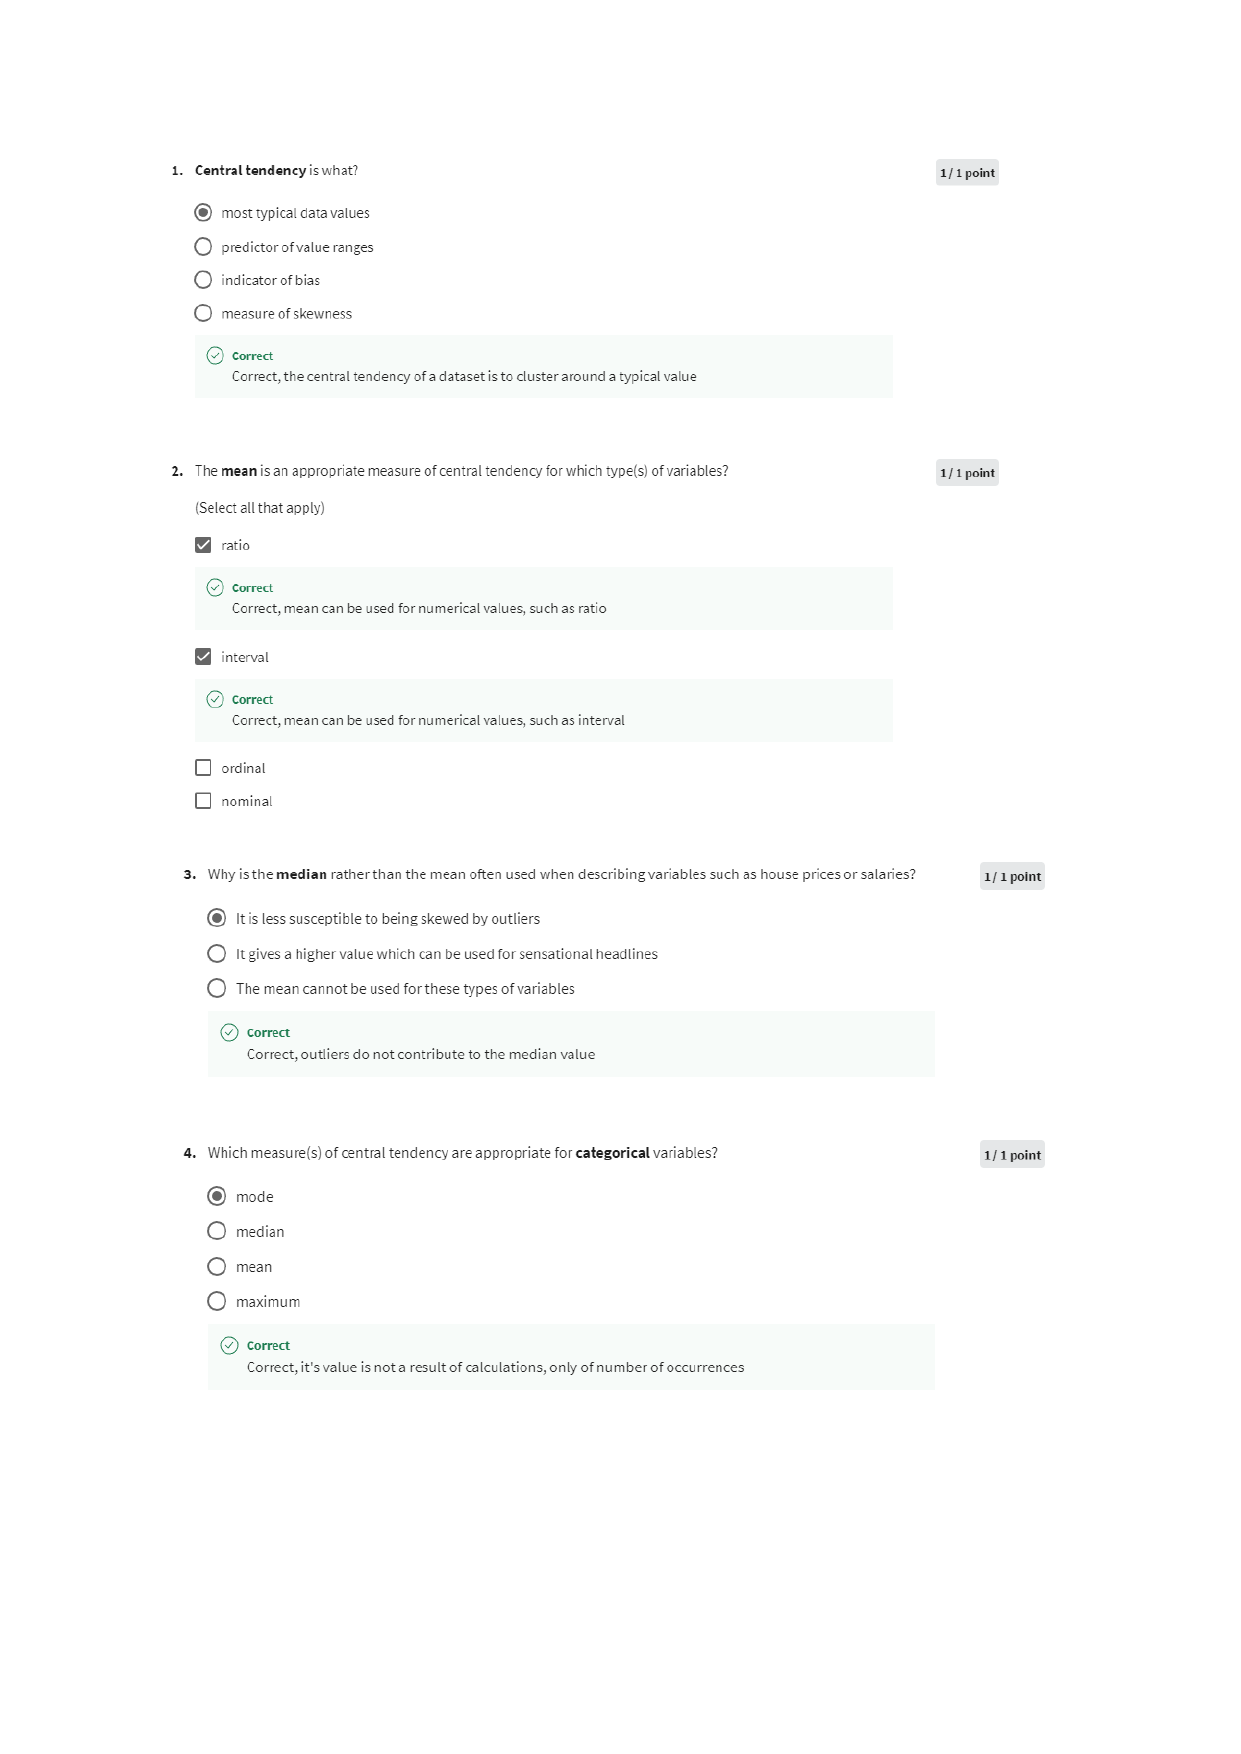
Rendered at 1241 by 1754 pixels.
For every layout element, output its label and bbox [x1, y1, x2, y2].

picture [150, 150, 1091, 829]
picture [150, 847, 1091, 1394]
